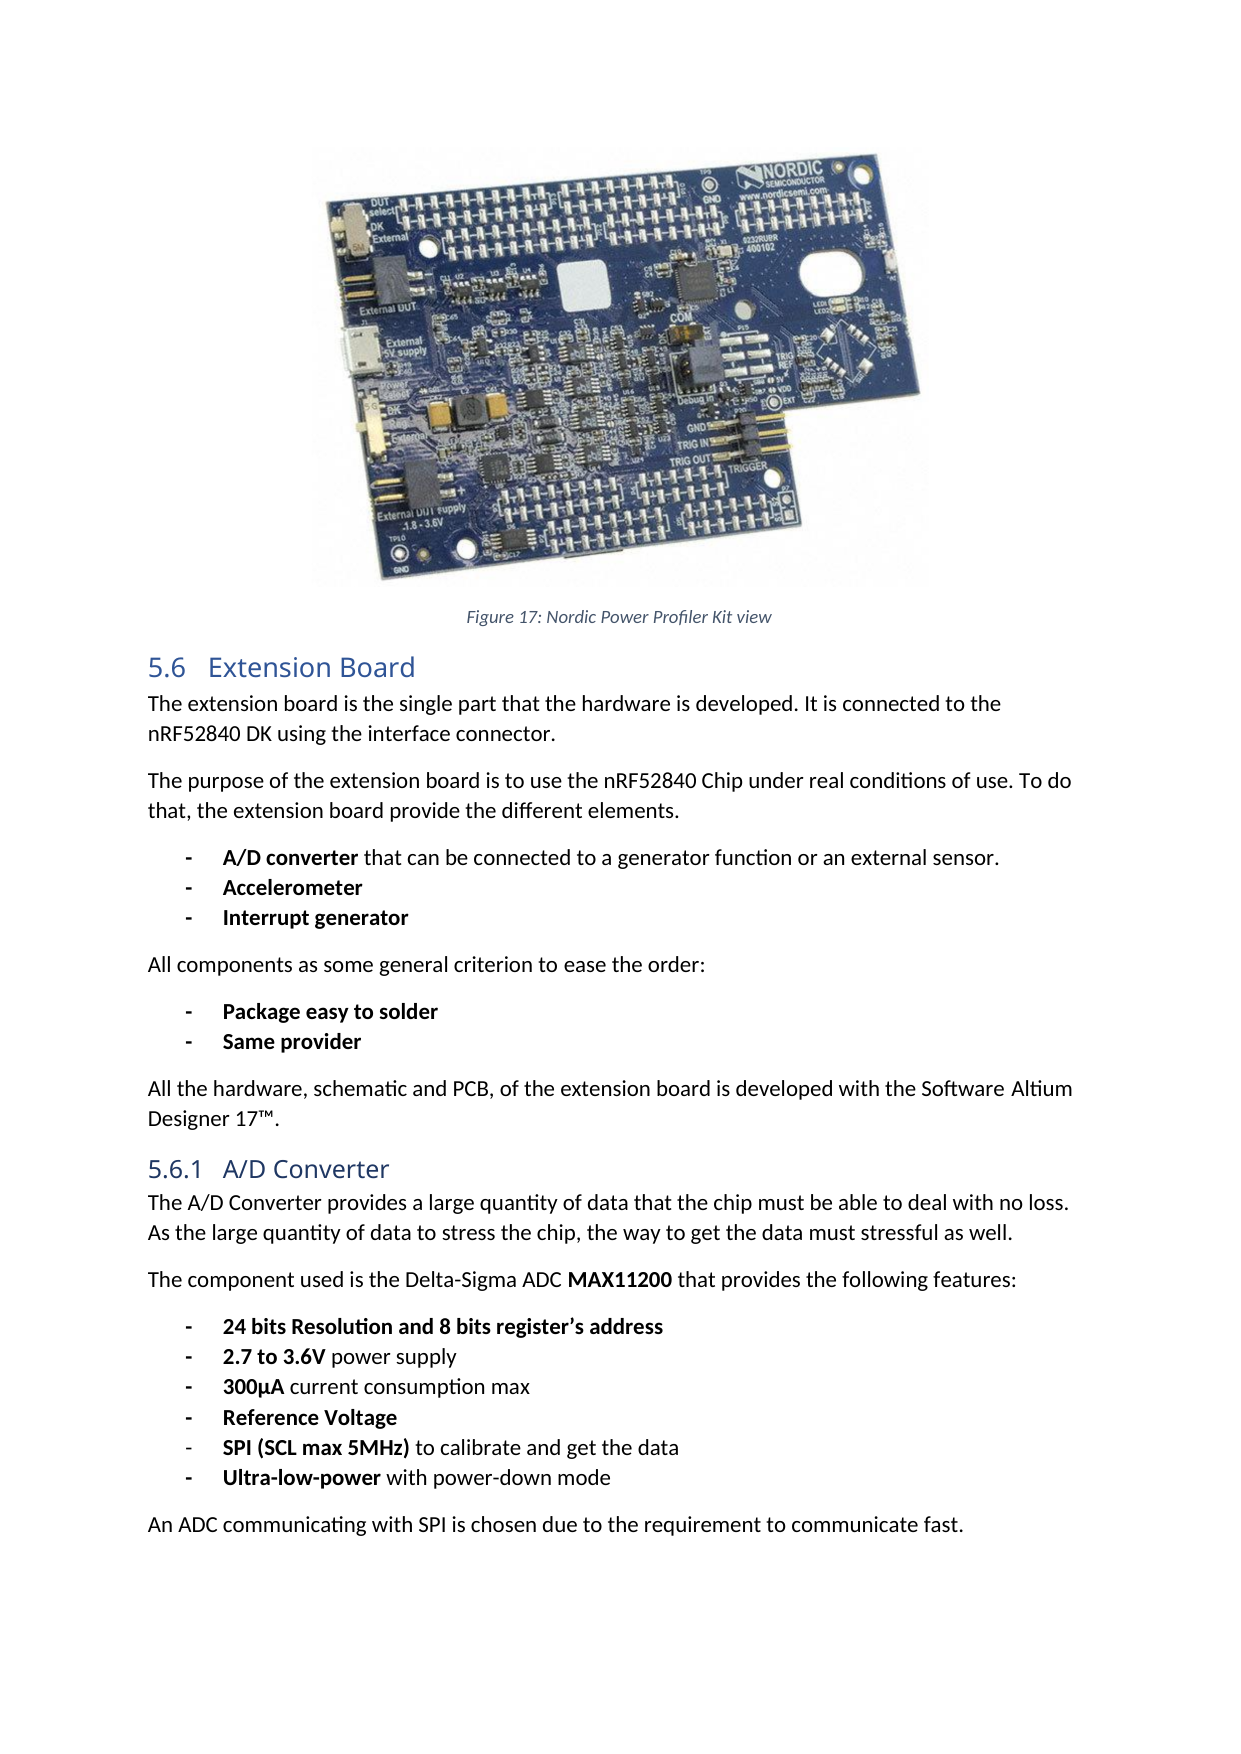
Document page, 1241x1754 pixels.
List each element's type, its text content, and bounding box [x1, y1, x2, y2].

subtitle Extension Board [148, 649, 1093, 686]
list Interrupt generator [185, 903, 1093, 931]
picture [311, 147, 929, 587]
list 24 bits Resolution and 8 bits register’s address [185, 1312, 1093, 1340]
list 2.7 to 3.6V power supply [185, 1342, 1093, 1370]
text The purpose of the extension board is to use the nRF52840 Chip under real conditions of use. To do that, the extension board provide the different elements. [148, 766, 1093, 824]
text The extension board is the single part that the hardware is developed. It is connected to the nRF52840 DK using the interface connector. [148, 689, 1093, 747]
subtitle A/D Converter [148, 1151, 1093, 1185]
text An ADC communicating with SPI is chosen due to the requirement to communicate fast. [148, 1510, 1093, 1538]
text The component used is the Delta-Sigma ADC MAX11200 that provides the following features: [148, 1265, 1093, 1293]
list A/D converter that can be connected to a generator function or an external sensor. [185, 843, 1093, 871]
list 300µA current consumption max [185, 1372, 1093, 1400]
list Accelerometer [185, 873, 1093, 901]
text All components as some general criterion to ease the order: [148, 950, 1093, 978]
list SPI (SCL max 5MHz) to calibrate and get the data [185, 1433, 1093, 1461]
text All the hardware, schematic and PCB, of the extension board is developed with the Software Altium Designer 17™. [148, 1074, 1093, 1132]
list Package easy to solder [185, 997, 1093, 1025]
list Reference Voltage [185, 1403, 1093, 1431]
list Ultra-low-power with power-down mode [185, 1463, 1093, 1491]
list Same provider [185, 1027, 1093, 1055]
text The A/D Converter provides a large quantity of data that the chip must be able to deal with no loss. As the large quantity of data to stress the chip, the way to get the data must stressful as well. [148, 1188, 1093, 1246]
